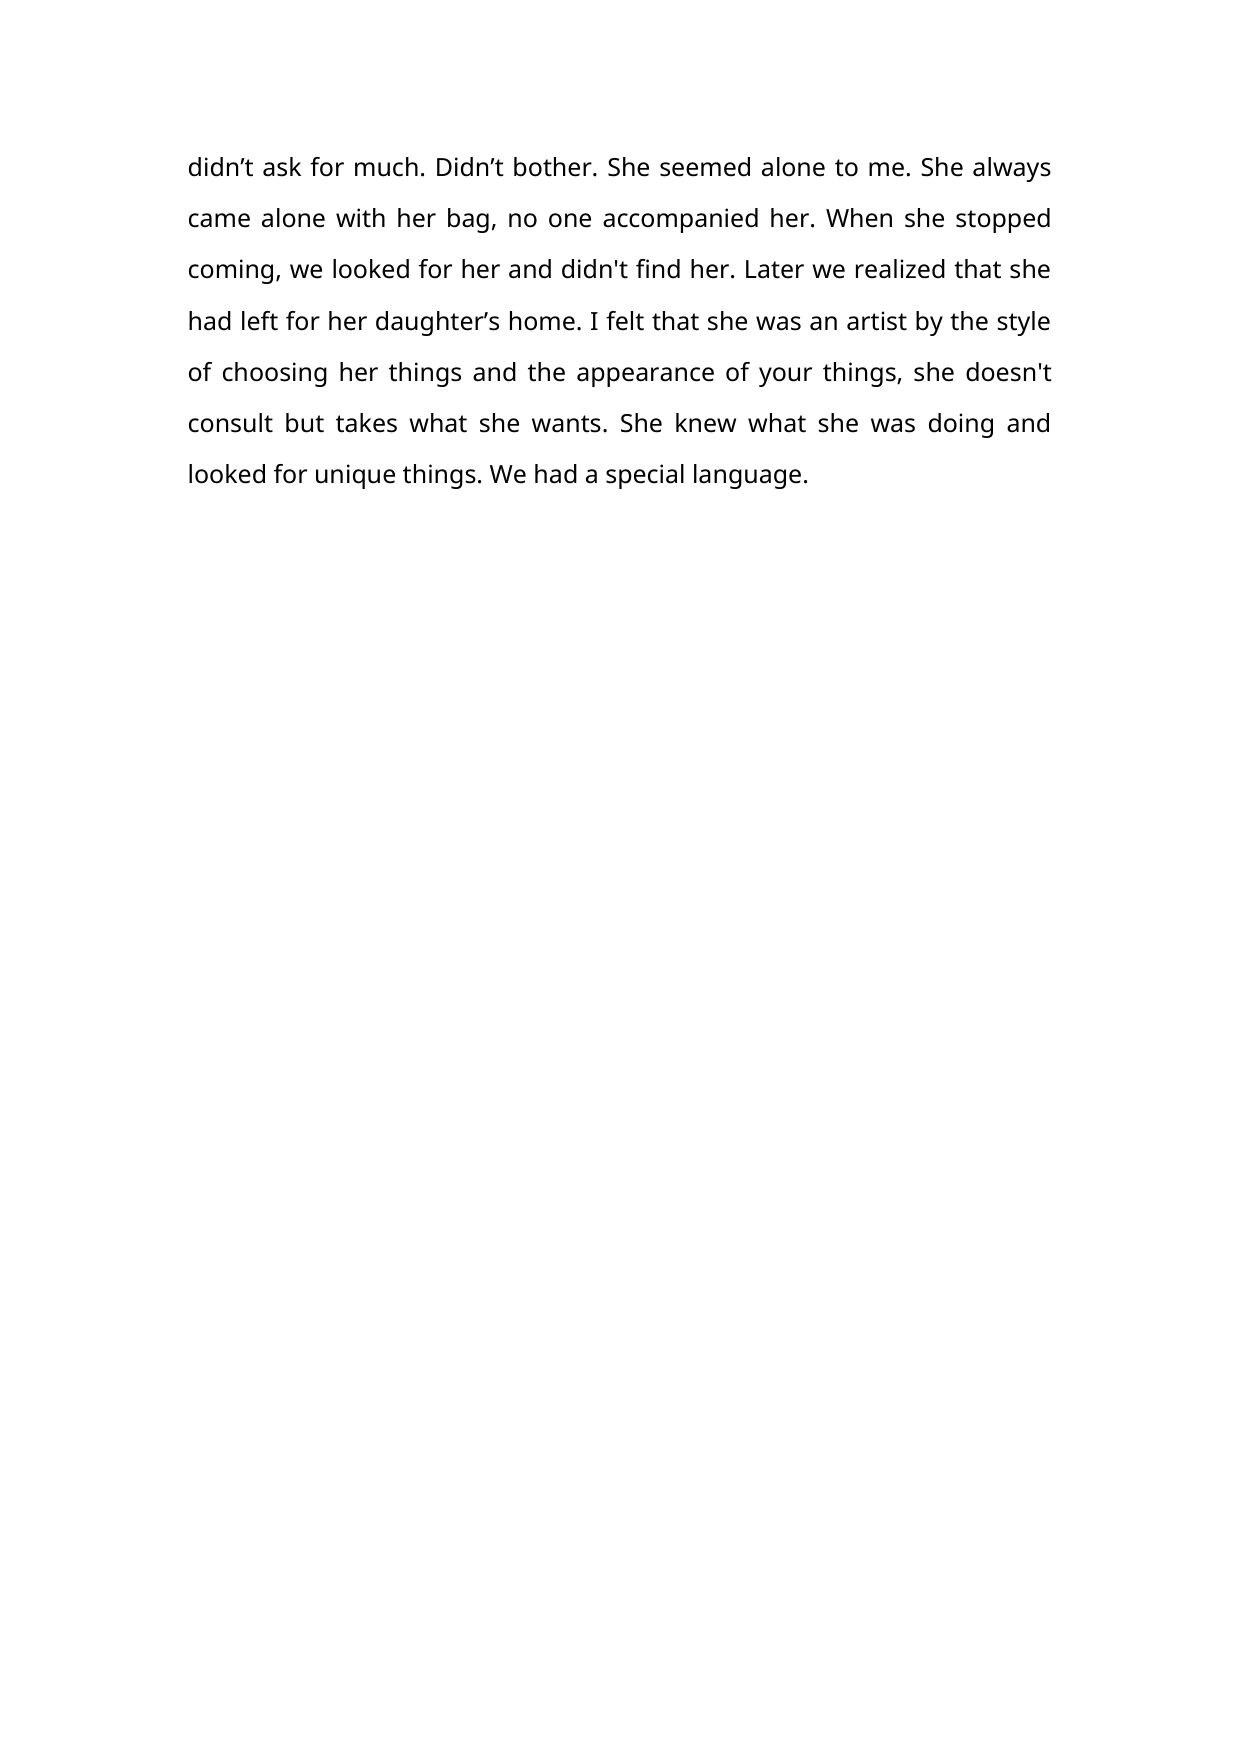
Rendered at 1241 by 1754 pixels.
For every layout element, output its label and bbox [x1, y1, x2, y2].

text [187, 150, 1053, 490]
